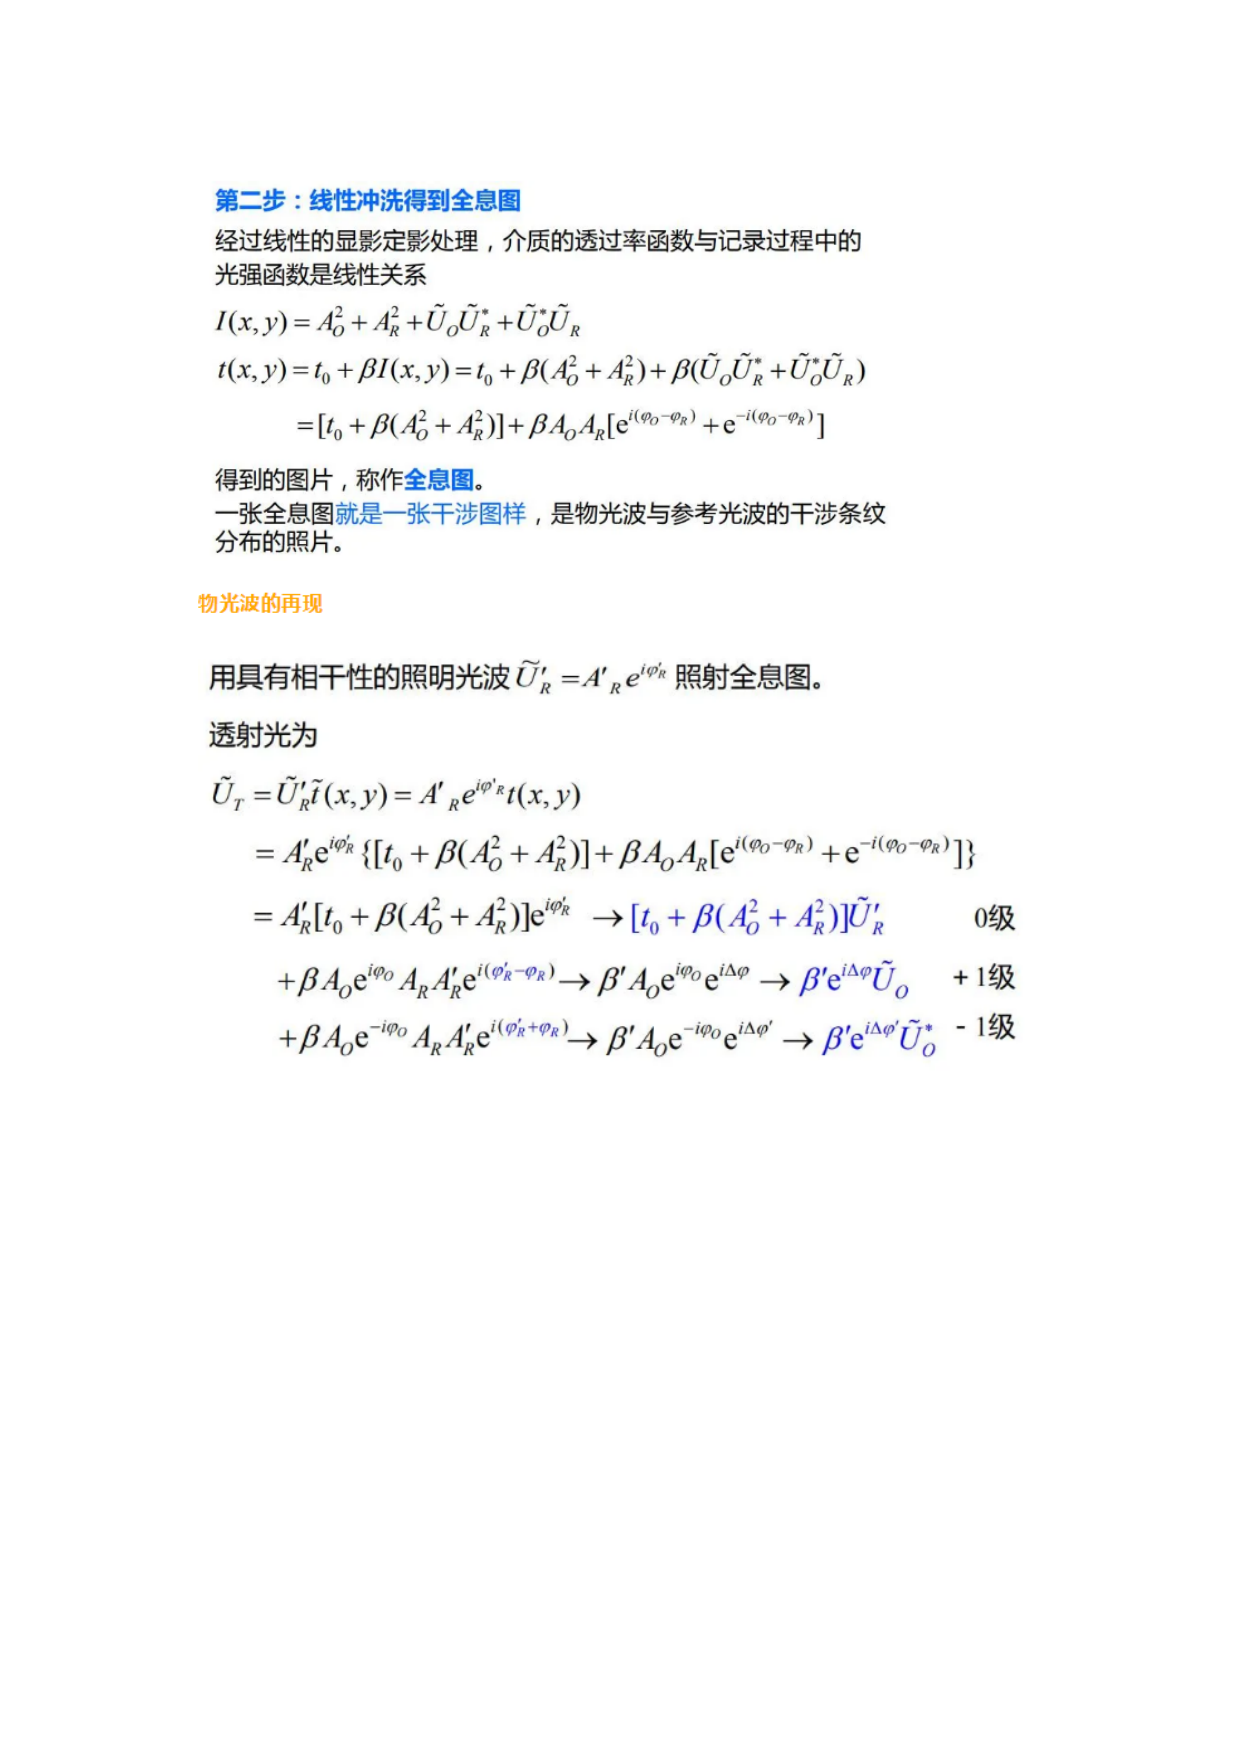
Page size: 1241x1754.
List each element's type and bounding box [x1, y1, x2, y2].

picture [187, 584, 1053, 1083]
picture [187, 162, 921, 562]
